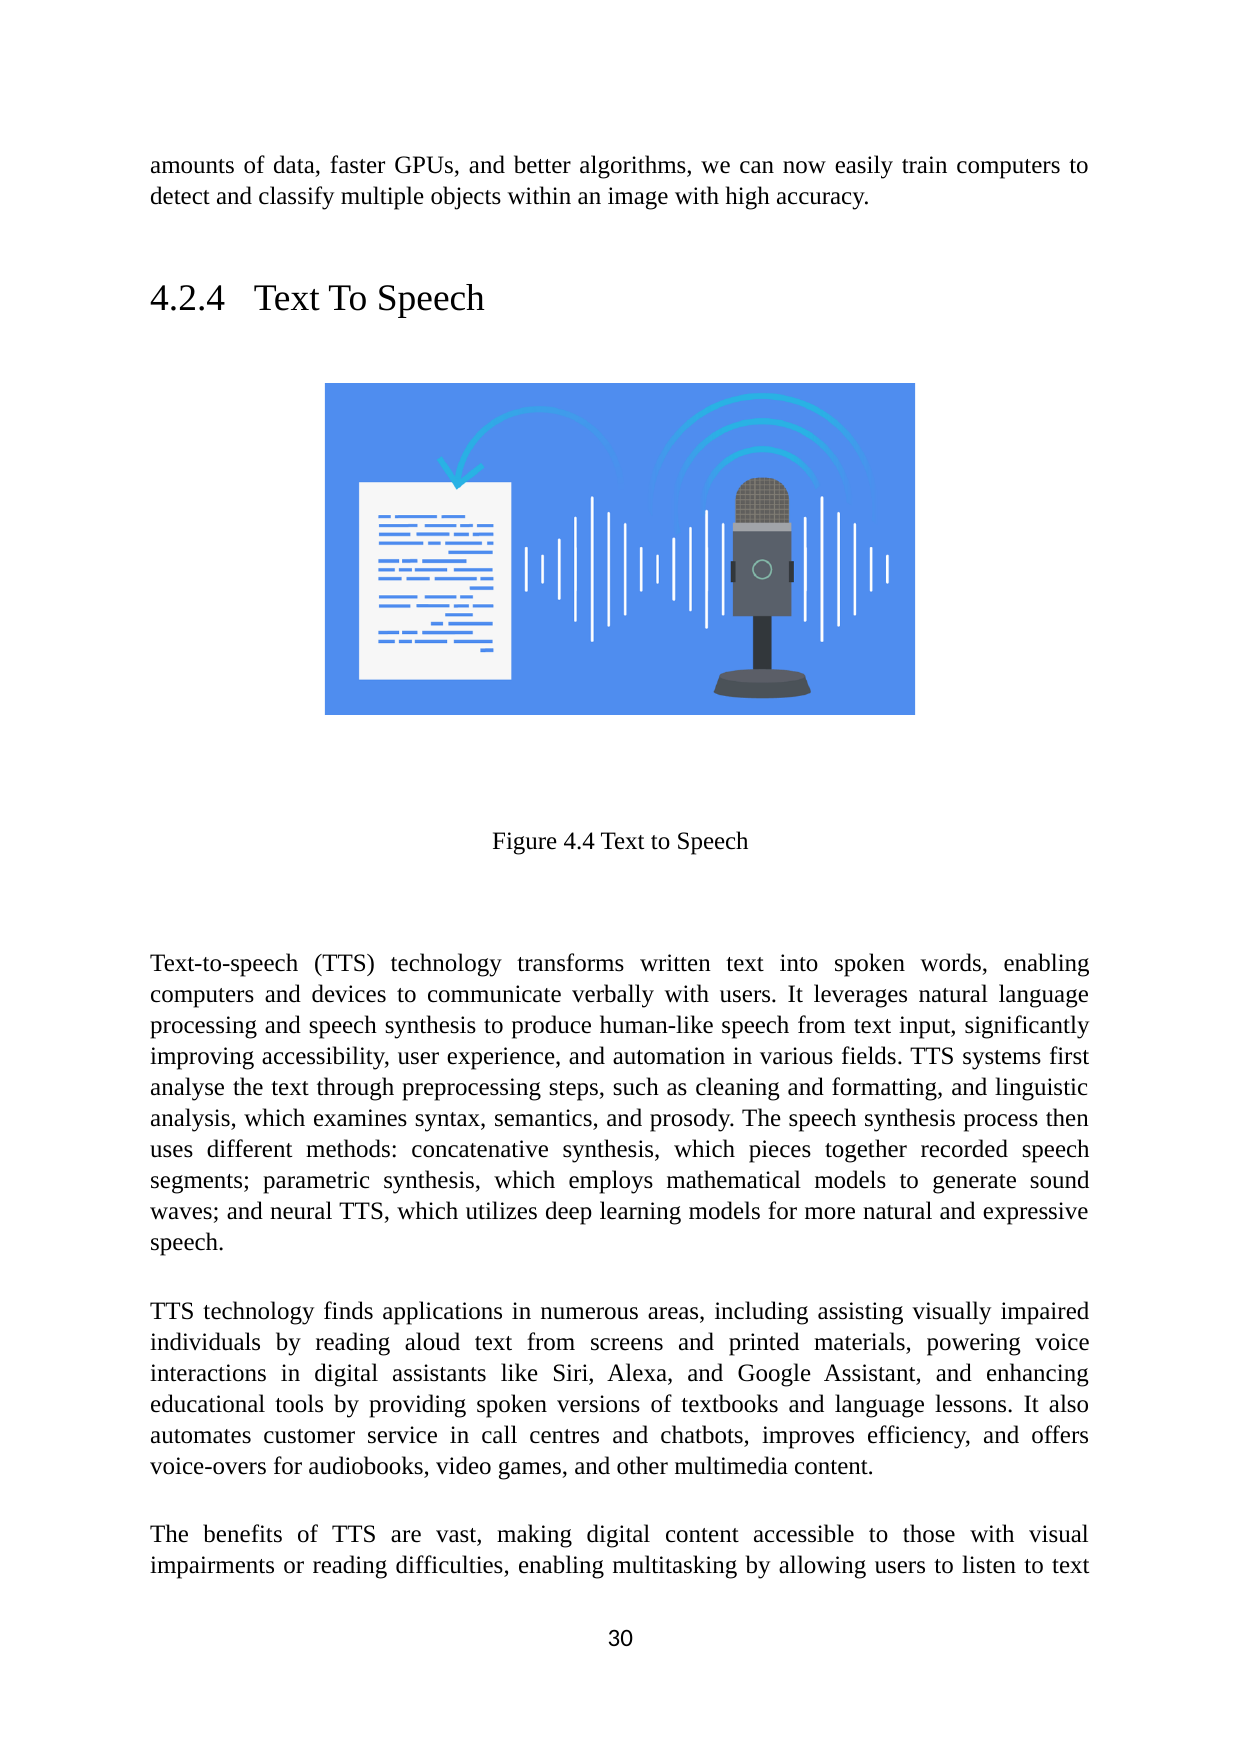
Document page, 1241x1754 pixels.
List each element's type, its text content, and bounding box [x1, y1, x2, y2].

text Figure 4.4 Text to Speech [150, 826, 1090, 855]
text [150, 1519, 1090, 1579]
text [150, 150, 1090, 210]
text TTS technology finds applications in numerous areas, including assisting visually impaired individuals by reading aloud text from screens and printed materials, powering voice interactions in digital assistants like Siri, Alexa, and Google Assistant, and enhancing educational tools by providing spoken versions of textbooks and language lessons. It also automates customer service in call centres and chatbots, improves efficiency, and offers voice-overs for audiobooks, video games, and other multimedia content. [150, 1296, 1090, 1480]
picture [324, 383, 916, 715]
text Text-to-speech (TTS) technology transforms written text into spoken words, enabling computers and devices to communicate verbally with users. It leverages natural language processing and speech synthesis to produce human-like speech from text input, significantly improving accessibility, user experience, and automation in various fields. TTS systems first analyse the text through preprocessing steps, such as cleaning and formatting, and linguistic analysis, which examines syntax, semantics, and prosody. The speech synthesis process then uses different methods: concatenative synthesis, which pieces together recorded speech segments; parametric synthesis, which employs mathematical models to generate sound waves; and neural TTS, which utilizes deep learning models for more natural and expressive speech. [150, 948, 1090, 1256]
list Text To Speech [150, 276, 1090, 319]
